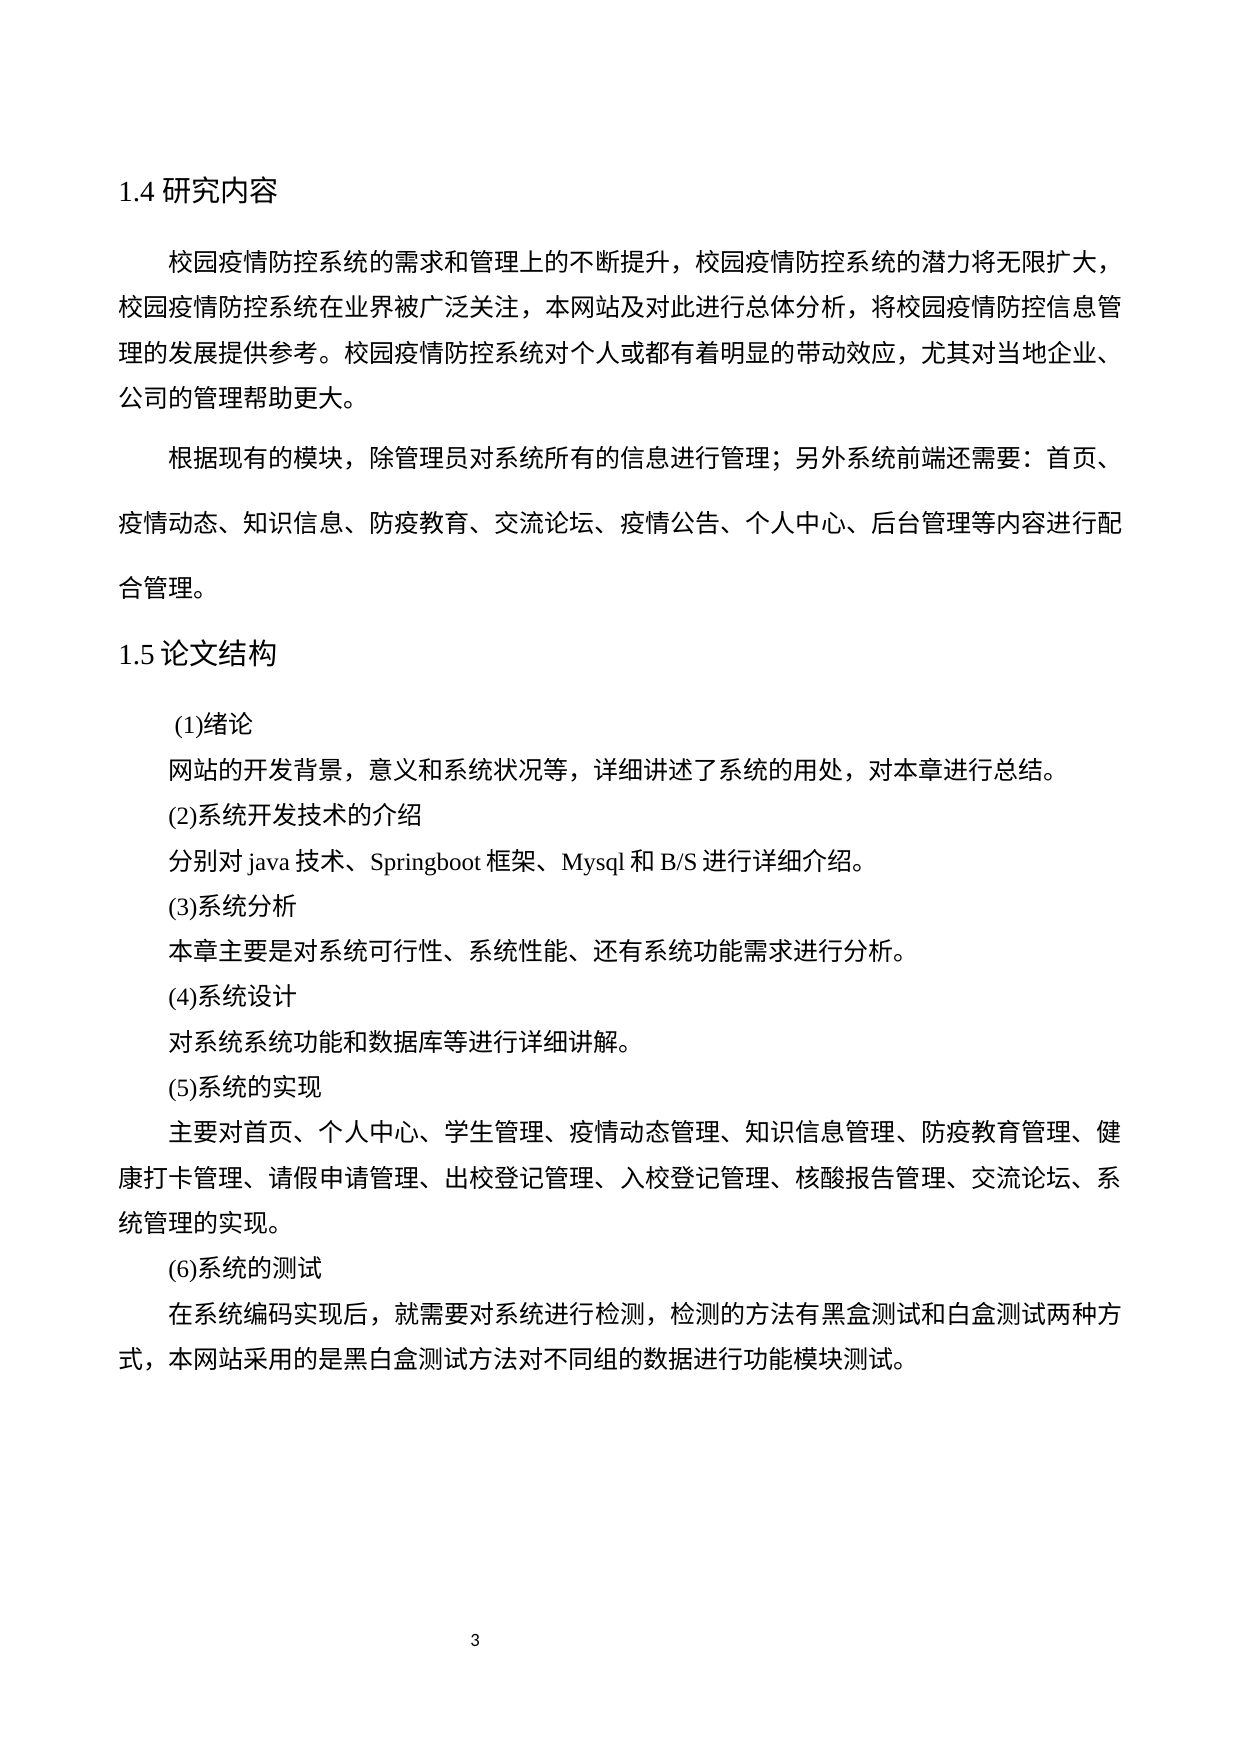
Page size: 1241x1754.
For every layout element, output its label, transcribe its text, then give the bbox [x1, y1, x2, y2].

text 网站的开发背景，意义和系统状况等，详细讲述了系统的用处，对本章进行总结。 [118, 750, 1122, 787]
text 本章主要是对系统可行性、系统性能、还有系统功能需求进行分析。 [118, 932, 1122, 968]
text 分别对java技术、Springboot框架、Mysql和B/S进行详细介绍。 [118, 841, 1122, 877]
text 在系统编码实现后，就需要对系统进行检测，检测的方法有黑盒测试和白盒测试两种方式，本网站采用的是黑白盒测试方法对不同组的数据进行功能模块测试。 [118, 1294, 1122, 1376]
text 校园疫情防控系统的需求和管理上的不断提升，校园疫情防控系统的潜力将无限扩大，校园疫情防控系统在业界被广泛关注，本网站及对此进行总体分析，将校园疫情防控信息管理的发展提供参考。校园疫情防控系统对个人或都有着明显的带动效应，尤其对当地企业、公司的管理帮助更大。 [118, 243, 1122, 415]
text (5)系统的实现 [118, 1067, 1122, 1104]
subtitle 1.5论文结构 [118, 619, 1122, 684]
text (2)系统开发技术的介绍 [118, 796, 1122, 832]
text (4)系统设计 [118, 977, 1122, 1013]
text (3)系统分析 [118, 886, 1122, 922]
text 根据现有的模块，除管理员对系统所有的信息进行管理；另外系统前端还需要：首页、疫情动态、知识信息、防疫教育、交流论坛、疫情公告、个人中心、后台管理等内容进行配合管理。 [118, 424, 1122, 619]
text (6)系统的测试 [118, 1249, 1122, 1285]
text 对系统系统功能和数据库等进行详细讲解。 [118, 1022, 1122, 1058]
subtitle 1.4 研究内容 [118, 156, 1122, 221]
text (1)绪论 [118, 705, 1122, 741]
text 主要对首页、个人中心、学生管理、疫情动态管理、知识信息管理、防疫教育管理、健康打卡管理、请假申请管理、出校登记管理、入校登记管理、核酸报告管理、交流论坛、系统管理的实现。 [118, 1113, 1122, 1240]
